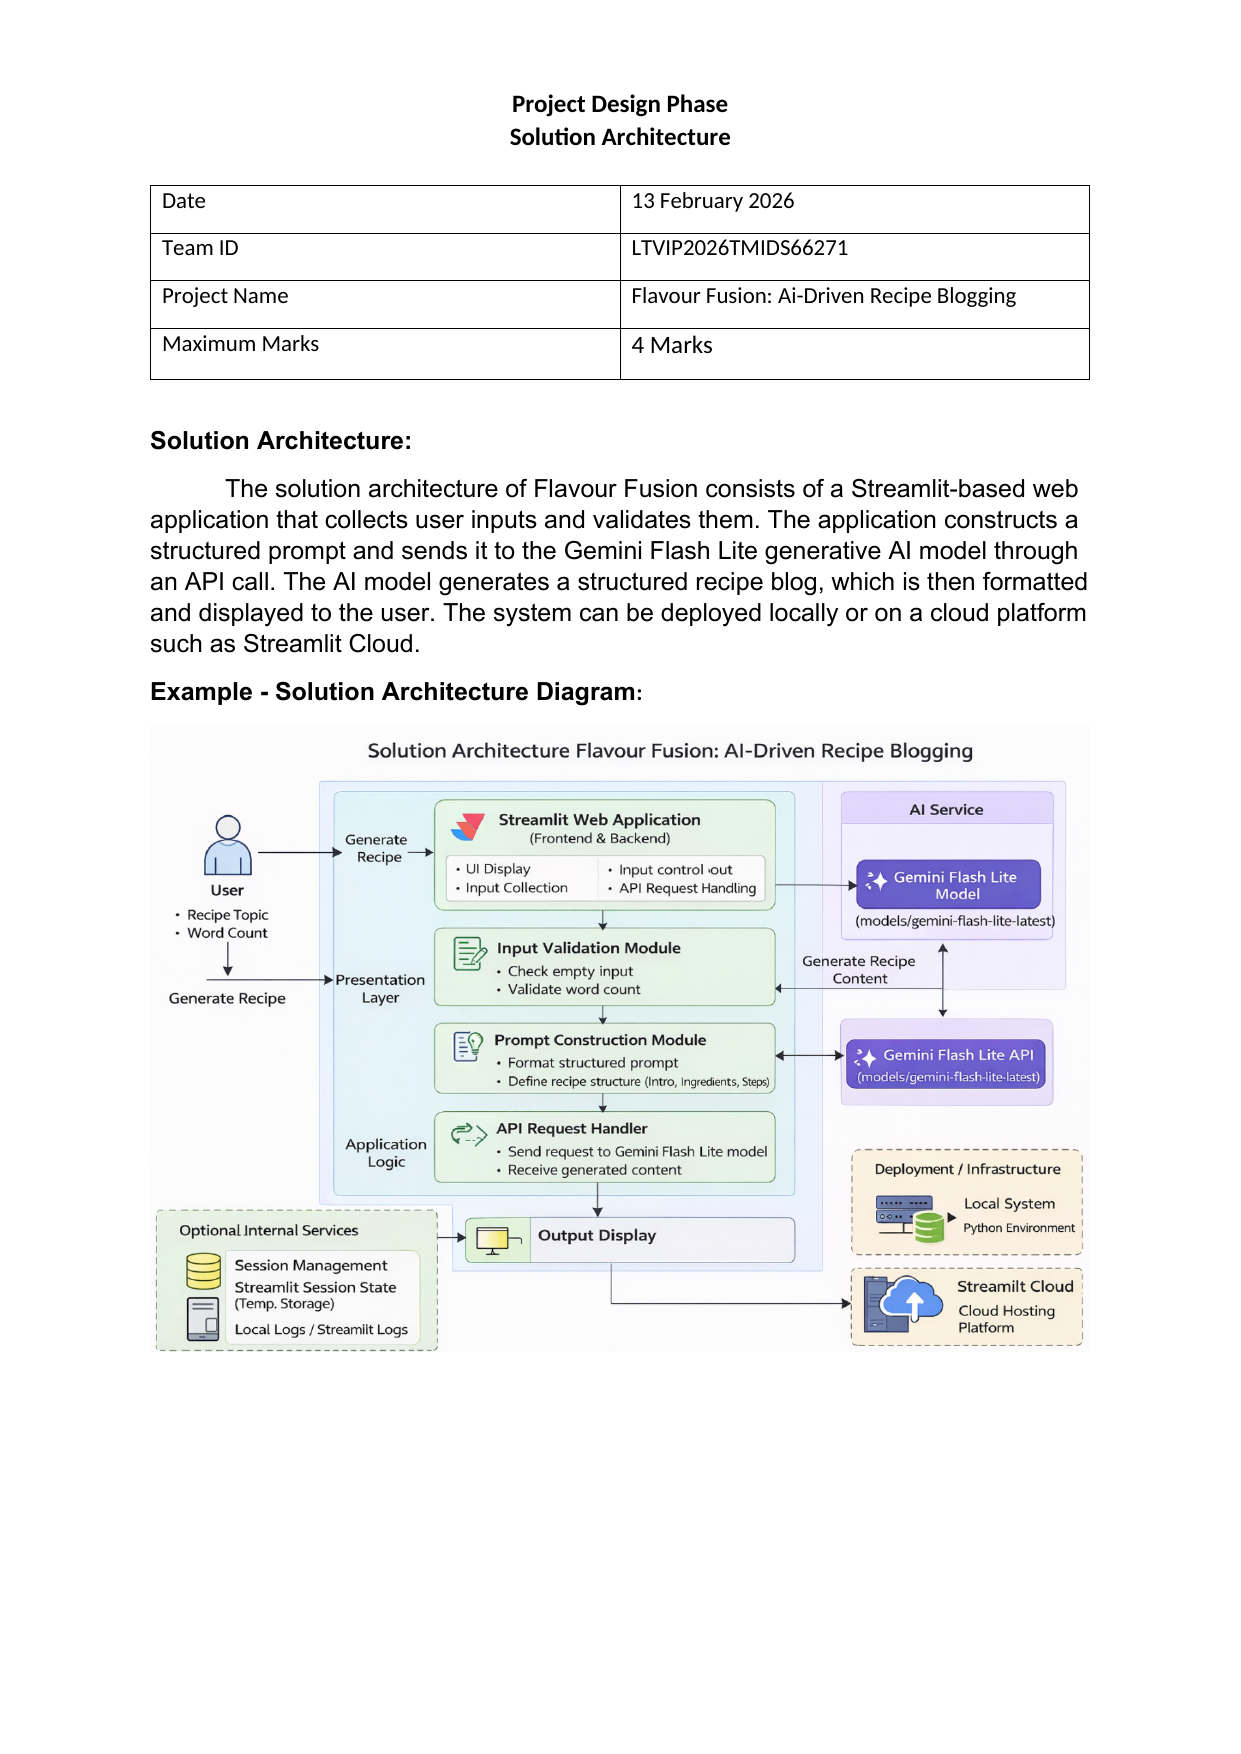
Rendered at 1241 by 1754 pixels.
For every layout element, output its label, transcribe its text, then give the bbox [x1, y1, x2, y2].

table_cell Team ID [151, 234, 620, 280]
text Project Design Phase [150, 89, 1090, 119]
text Solution Architecture [150, 122, 1090, 152]
text The solution architecture of Flavour Fusion consists of a Streamlit-based web application that collects user inputs and validates them. The application constructs a structured prompt and sends it to the Gemini Flash Lite generative AI model through an API call. The AI model generates a structured recipe blog, which is then formatted and displayed to the user. The system can be deployed locally or on a cloud platform such as Streamlit Cloud. [150, 474, 1090, 658]
table_cell Project Name [151, 281, 620, 328]
table_header Date [151, 186, 620, 232]
table_cell 4 Marks [621, 329, 1089, 378]
table_cell Flavour Fusion: Ai-Driven Recipe Blogging [621, 281, 1089, 328]
table_header 13 February 2026 [621, 186, 1089, 232]
table_cell Maximum Marks [151, 329, 620, 378]
table_cell LTVIP2026TMIDS66271 [621, 234, 1089, 280]
text Solution Architecture: [150, 426, 1090, 455]
picture [150, 725, 1091, 1352]
text Example - Solution Architecture Diagram: [150, 677, 1090, 706]
